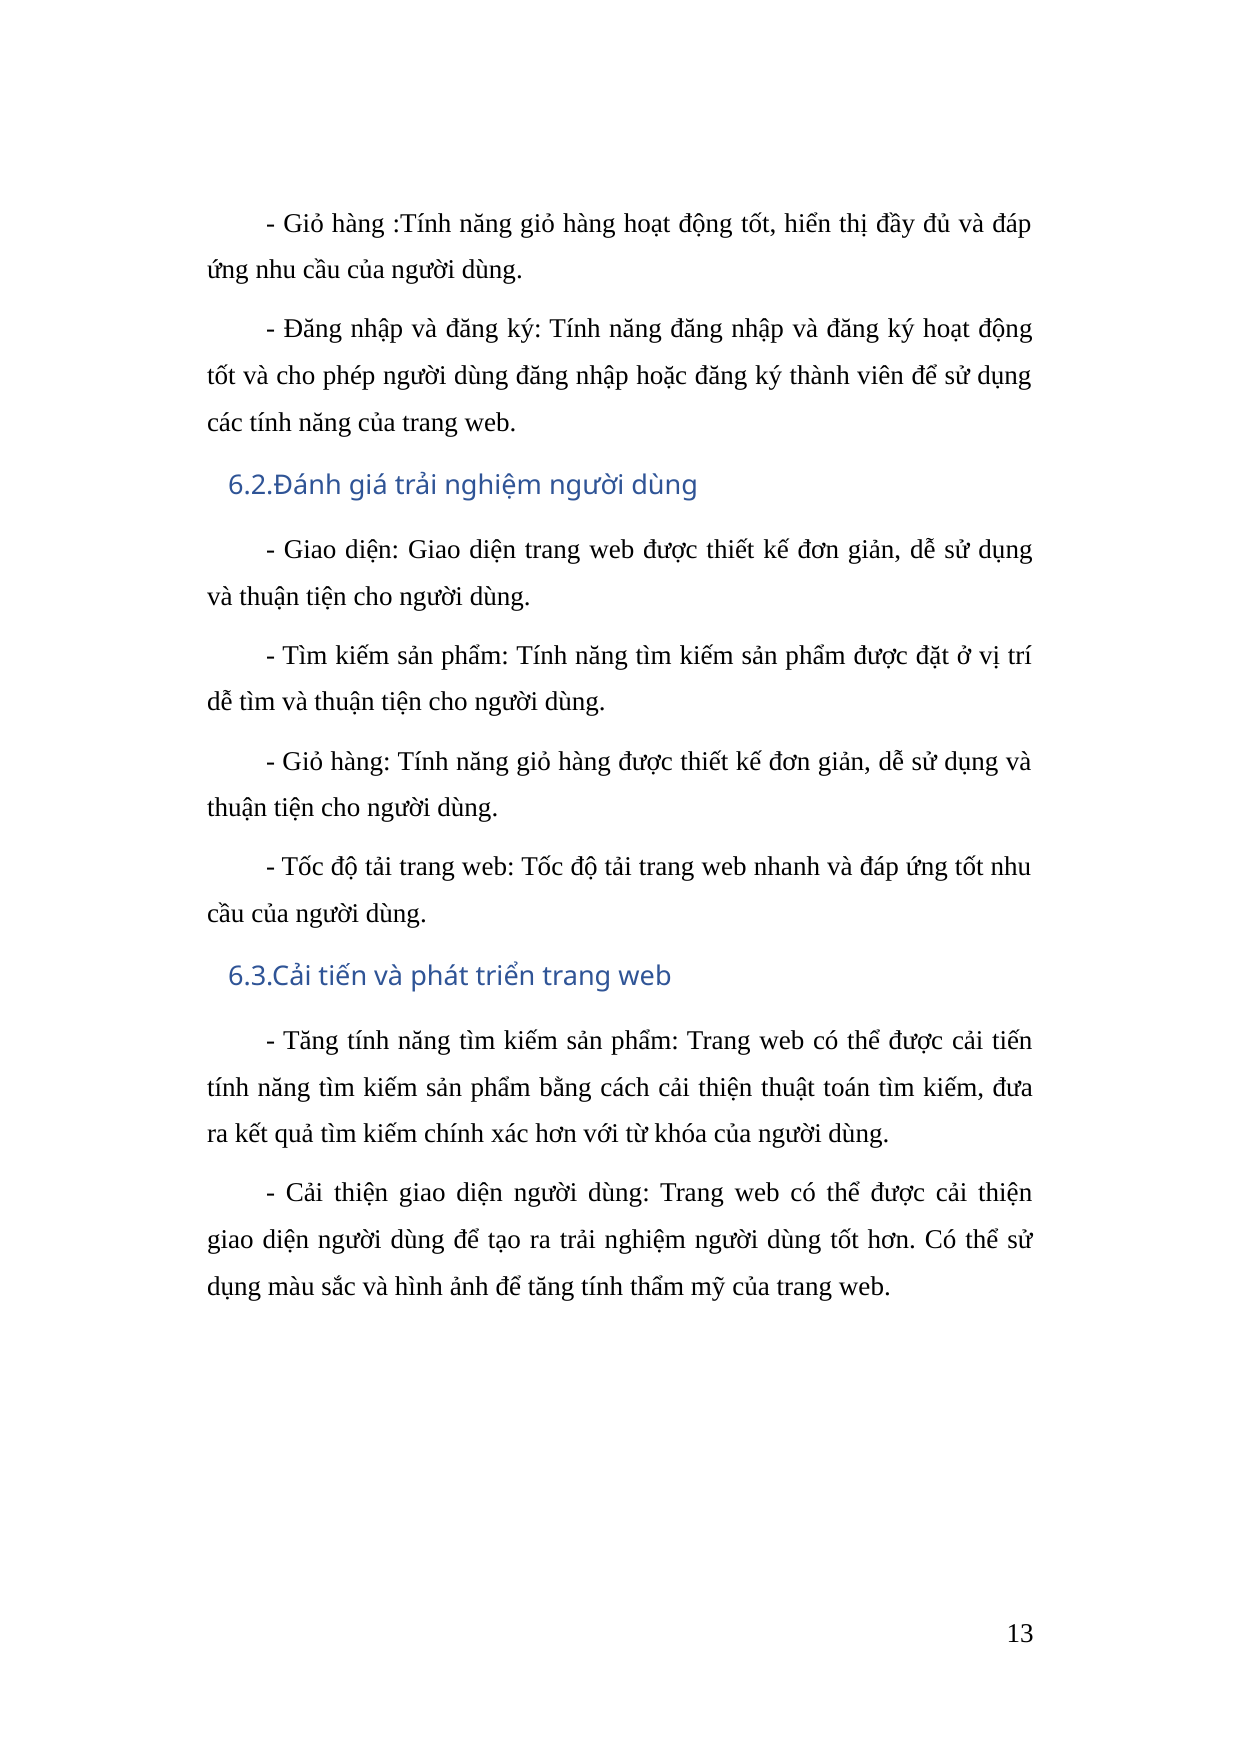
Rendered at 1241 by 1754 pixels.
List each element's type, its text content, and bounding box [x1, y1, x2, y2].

text - Tăng tính năng tìm kiếm sản phẩm: Trang web có thể được cải tiến tính năng tìm kiếm sản phẩm bằng cách cải thiện thuật toán tìm kiếm, đưa ra kết quả tìm kiếm chính xác hơn với từ khóa của người dùng. [207, 1024, 1033, 1148]
text - Tìm kiếm sản phẩm: Tính năng tìm kiếm sản phẩm được đặt ở vị trí dễ tìm và thuận tiện cho người dùng. [207, 639, 1033, 717]
text - Tốc độ tải trang web: Tốc độ tải trang web nhanh và đáp ứng tốt nhu cầu của người dùng. [207, 850, 1033, 928]
subtitle 6.3.Cải tiến và phát triển trang web [207, 956, 1033, 993]
subtitle 6.2.Đánh giá trải nghiệm người dùng [207, 465, 1033, 502]
text - Giao diện: Giao diện trang web được thiết kế đơn giản, dễ sử dụng và thuận tiện cho người dùng. [207, 533, 1033, 611]
text - Đăng nhập và đăng ký: Tính năng đăng nhập và đăng ký hoạt động tốt và cho phép người dùng đăng nhập hoặc đăng ký thành viên để sử dụng các tính năng của trang web. [207, 313, 1033, 437]
text - Giỏ hàng: Tính năng giỏ hàng được thiết kế đơn giản, dễ sử dụng và thuận tiện cho người dùng. [207, 744, 1033, 822]
text - Cải thiện giao diện người dùng: Trang web có thể được cải thiện giao diện người dùng để tạo ra trải nghiệm người dùng tốt hơn. Có thể sử dụng màu sắc và hình ảnh để tăng tính thẩm mỹ của trang web. [207, 1177, 1033, 1301]
text - Giỏ hàng :Tính năng giỏ hàng hoạt động tốt, hiển thị đầy đủ và đáp ứng nhu cầu của người dùng. [207, 207, 1033, 284]
